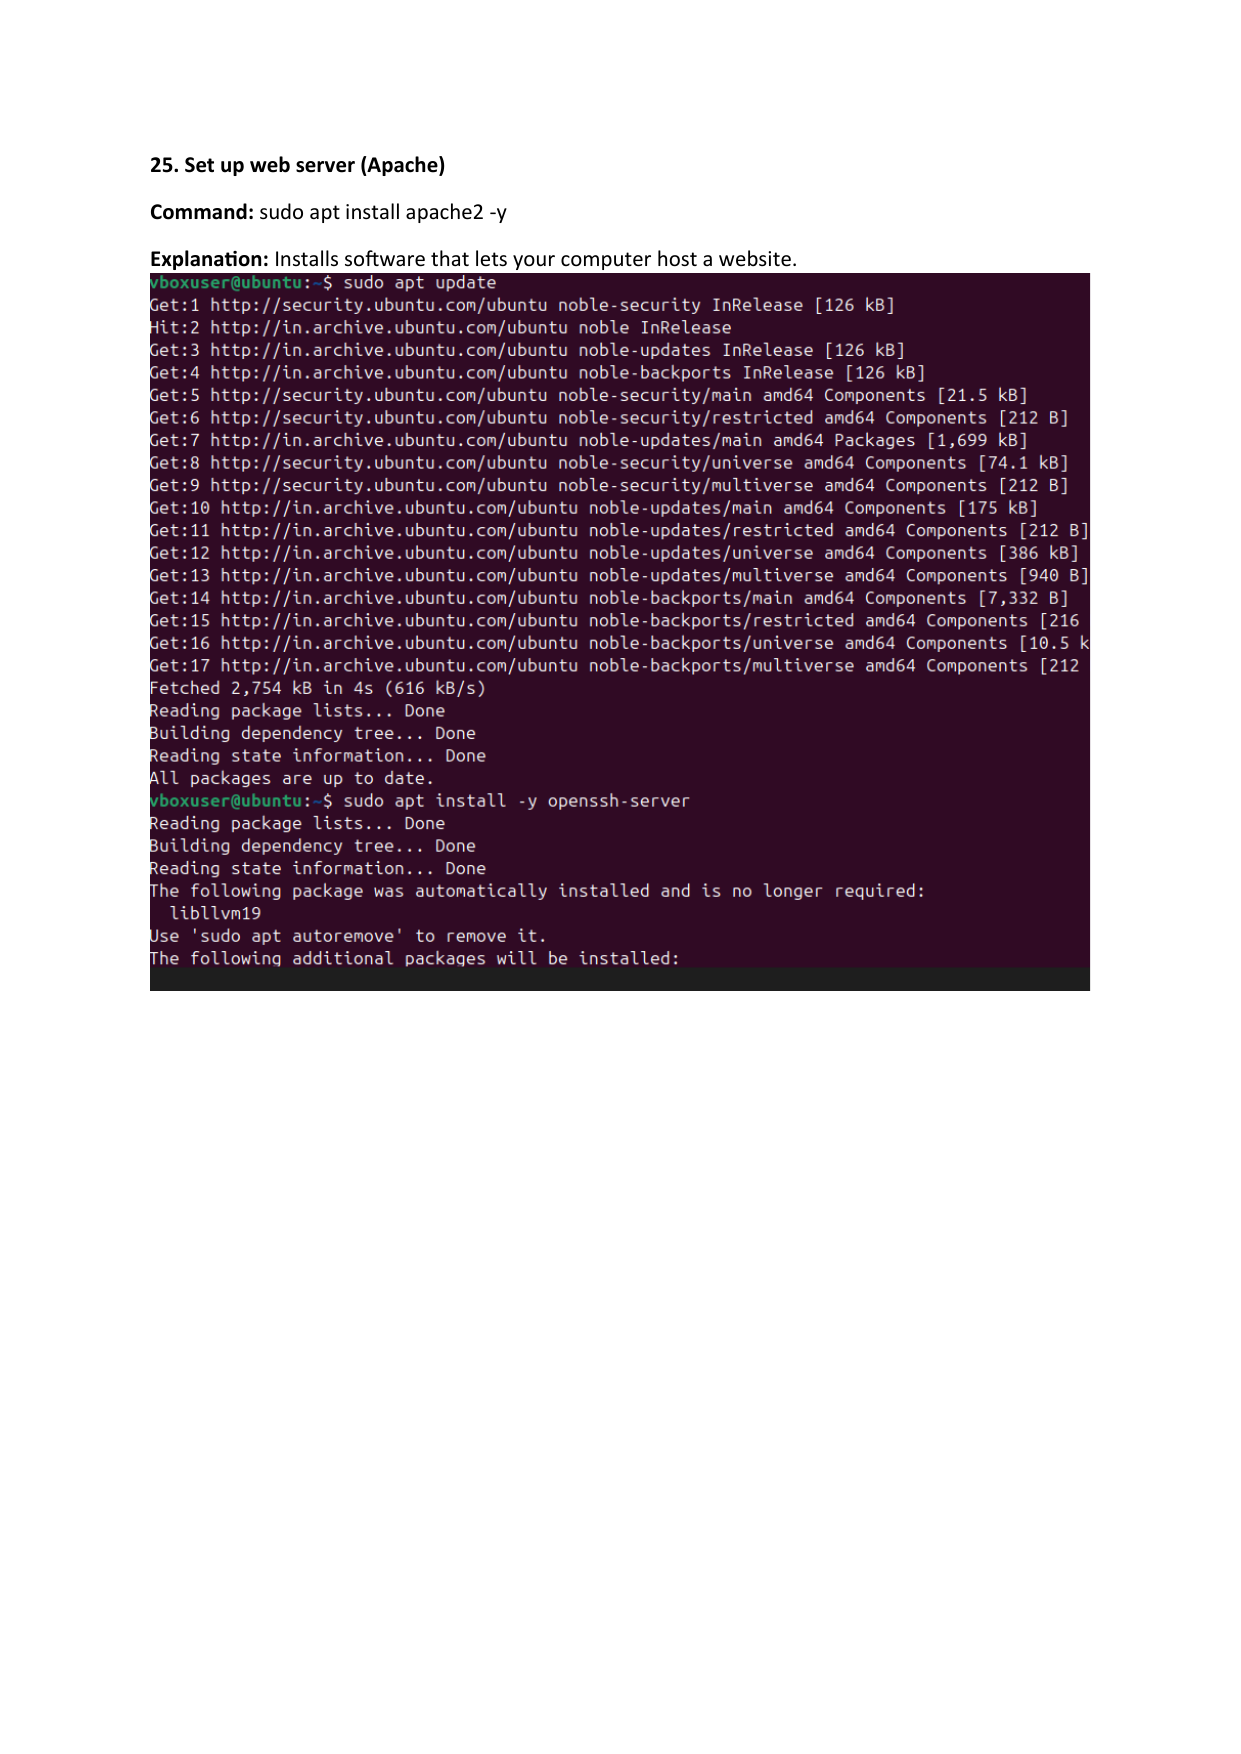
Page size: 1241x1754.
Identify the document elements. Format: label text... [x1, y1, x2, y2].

text 25. Set up web server (Apache) [150, 150, 1090, 178]
text Explanation: Installs software that lets your computer host a website. [150, 244, 1090, 273]
text Command: sudo apt install apache2 -y [150, 197, 1090, 225]
picture [150, 273, 1091, 991]
